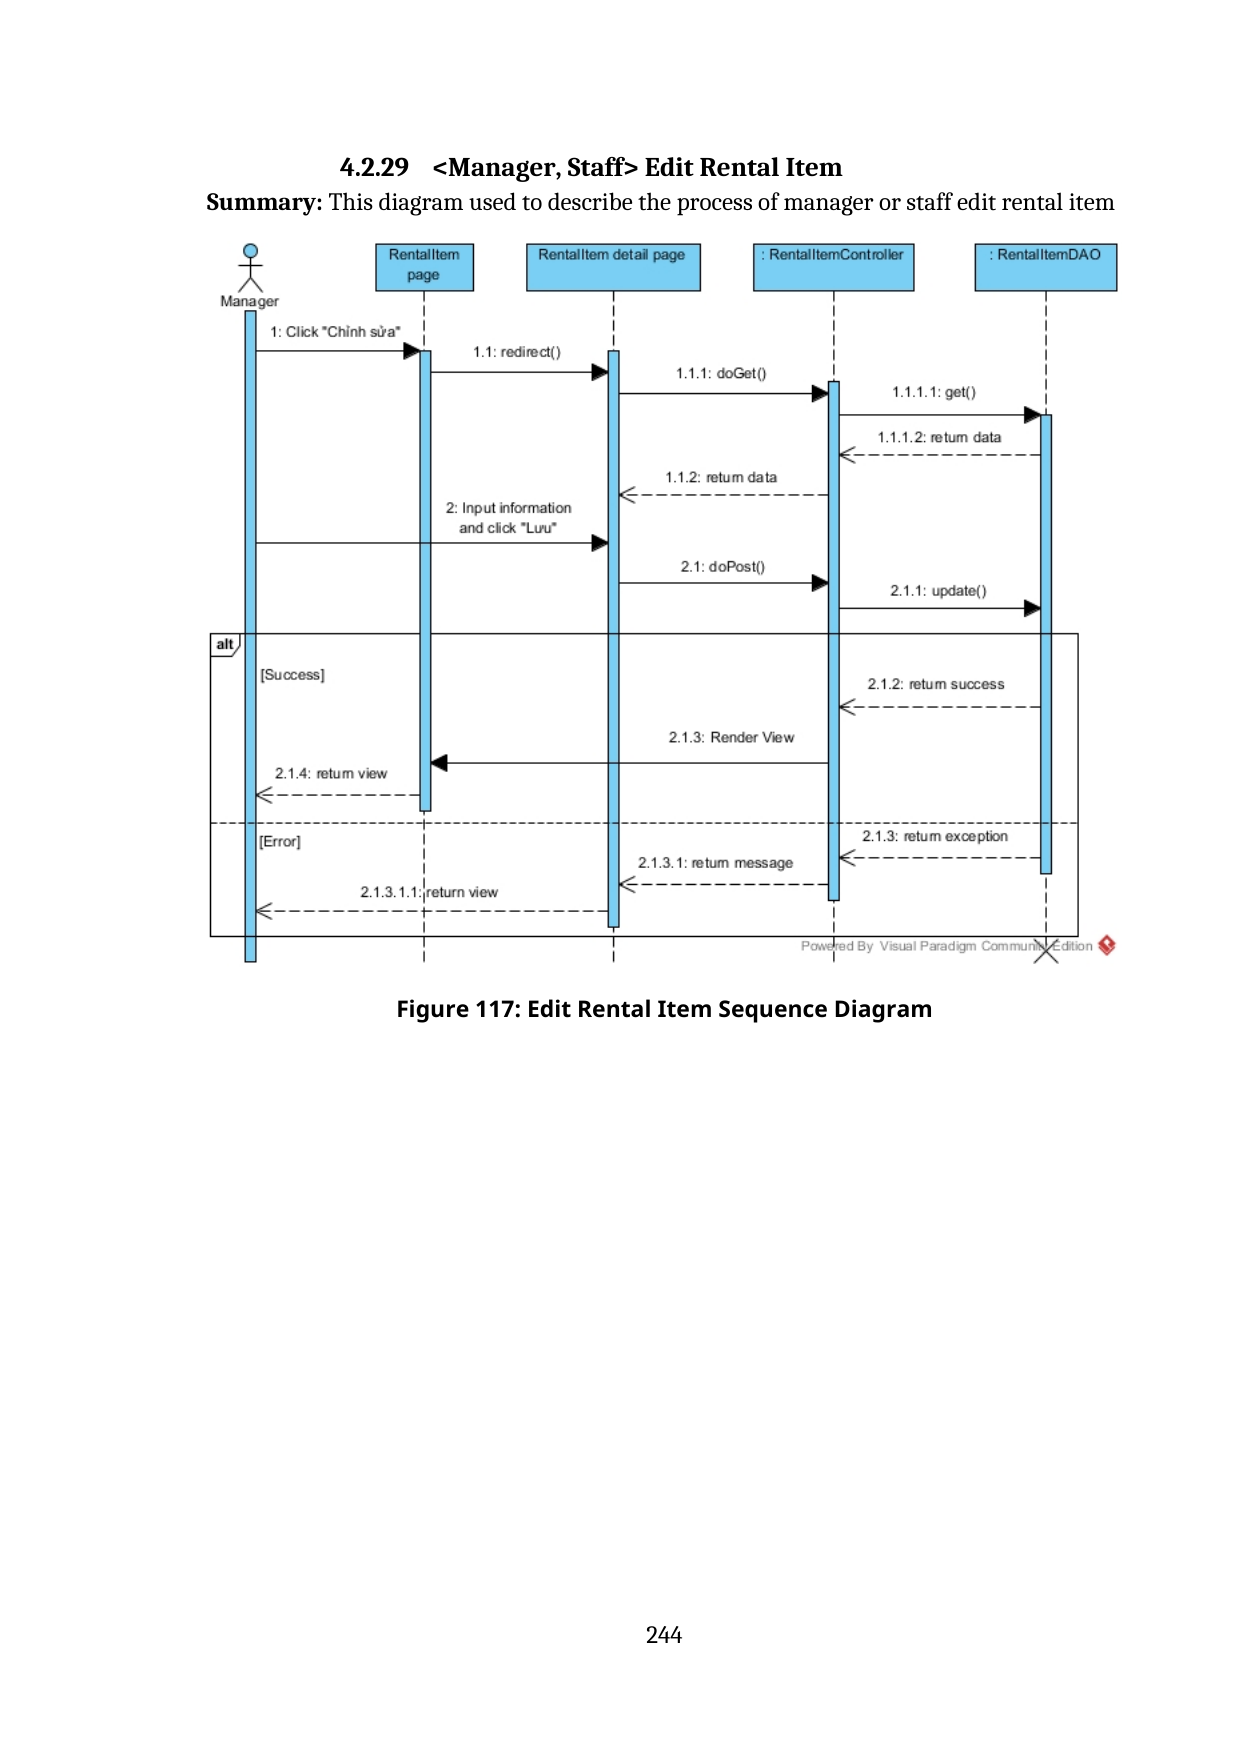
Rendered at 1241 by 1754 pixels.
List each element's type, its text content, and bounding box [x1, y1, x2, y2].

text Figure 117: Edit Rental Item Sequence Diagram [207, 993, 1122, 1024]
text Summary: This diagram used to describe the process of manager or staff edit rental item [207, 188, 1122, 216]
picture [206, 241, 1123, 968]
subtitle <Manager, Staff> Edit Rental Item [340, 152, 1122, 183]
